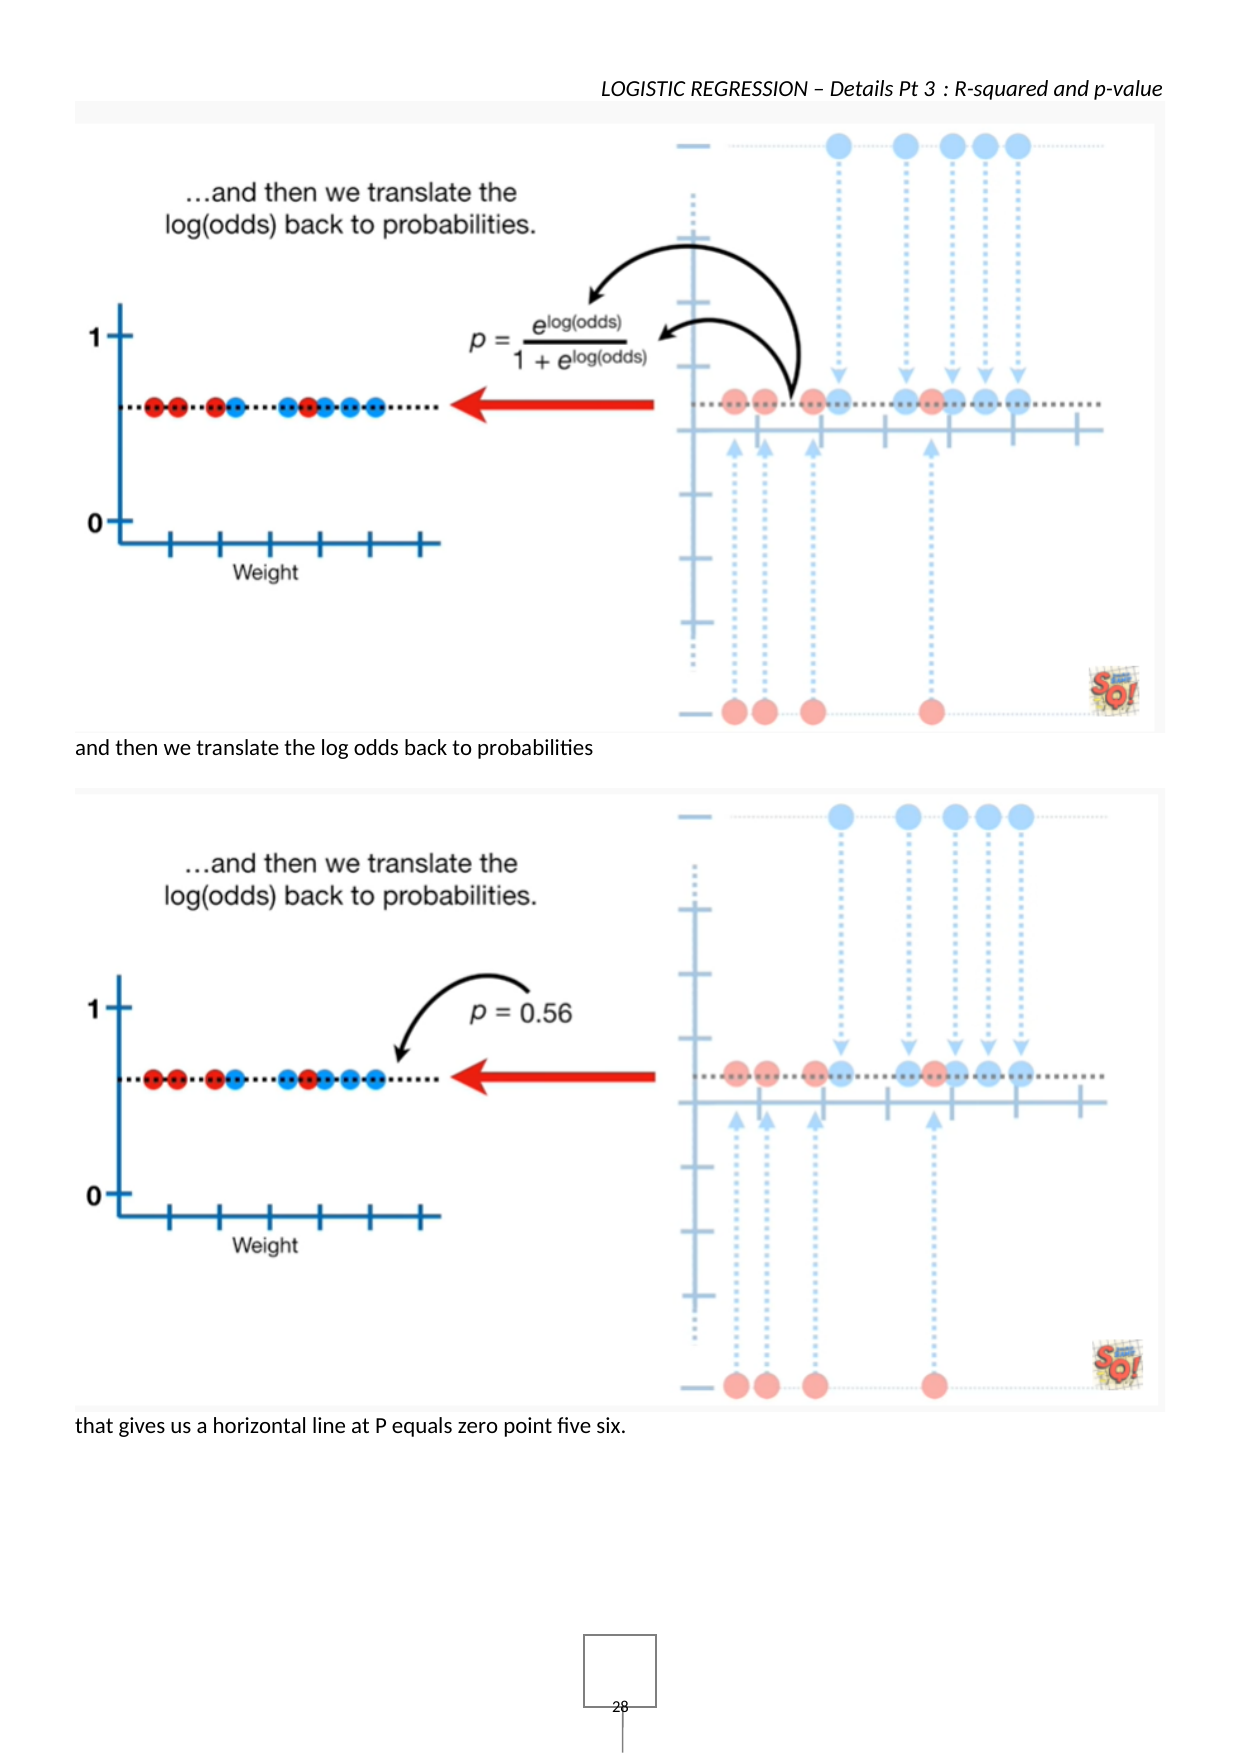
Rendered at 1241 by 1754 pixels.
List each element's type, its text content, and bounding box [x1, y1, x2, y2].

text that gives us a horizontal line at P equals zero point five six. [75, 1412, 1165, 1439]
picture [75, 101, 1166, 733]
picture [75, 788, 1166, 1412]
text and then we translate the log odds back to probabilities [75, 733, 1165, 761]
